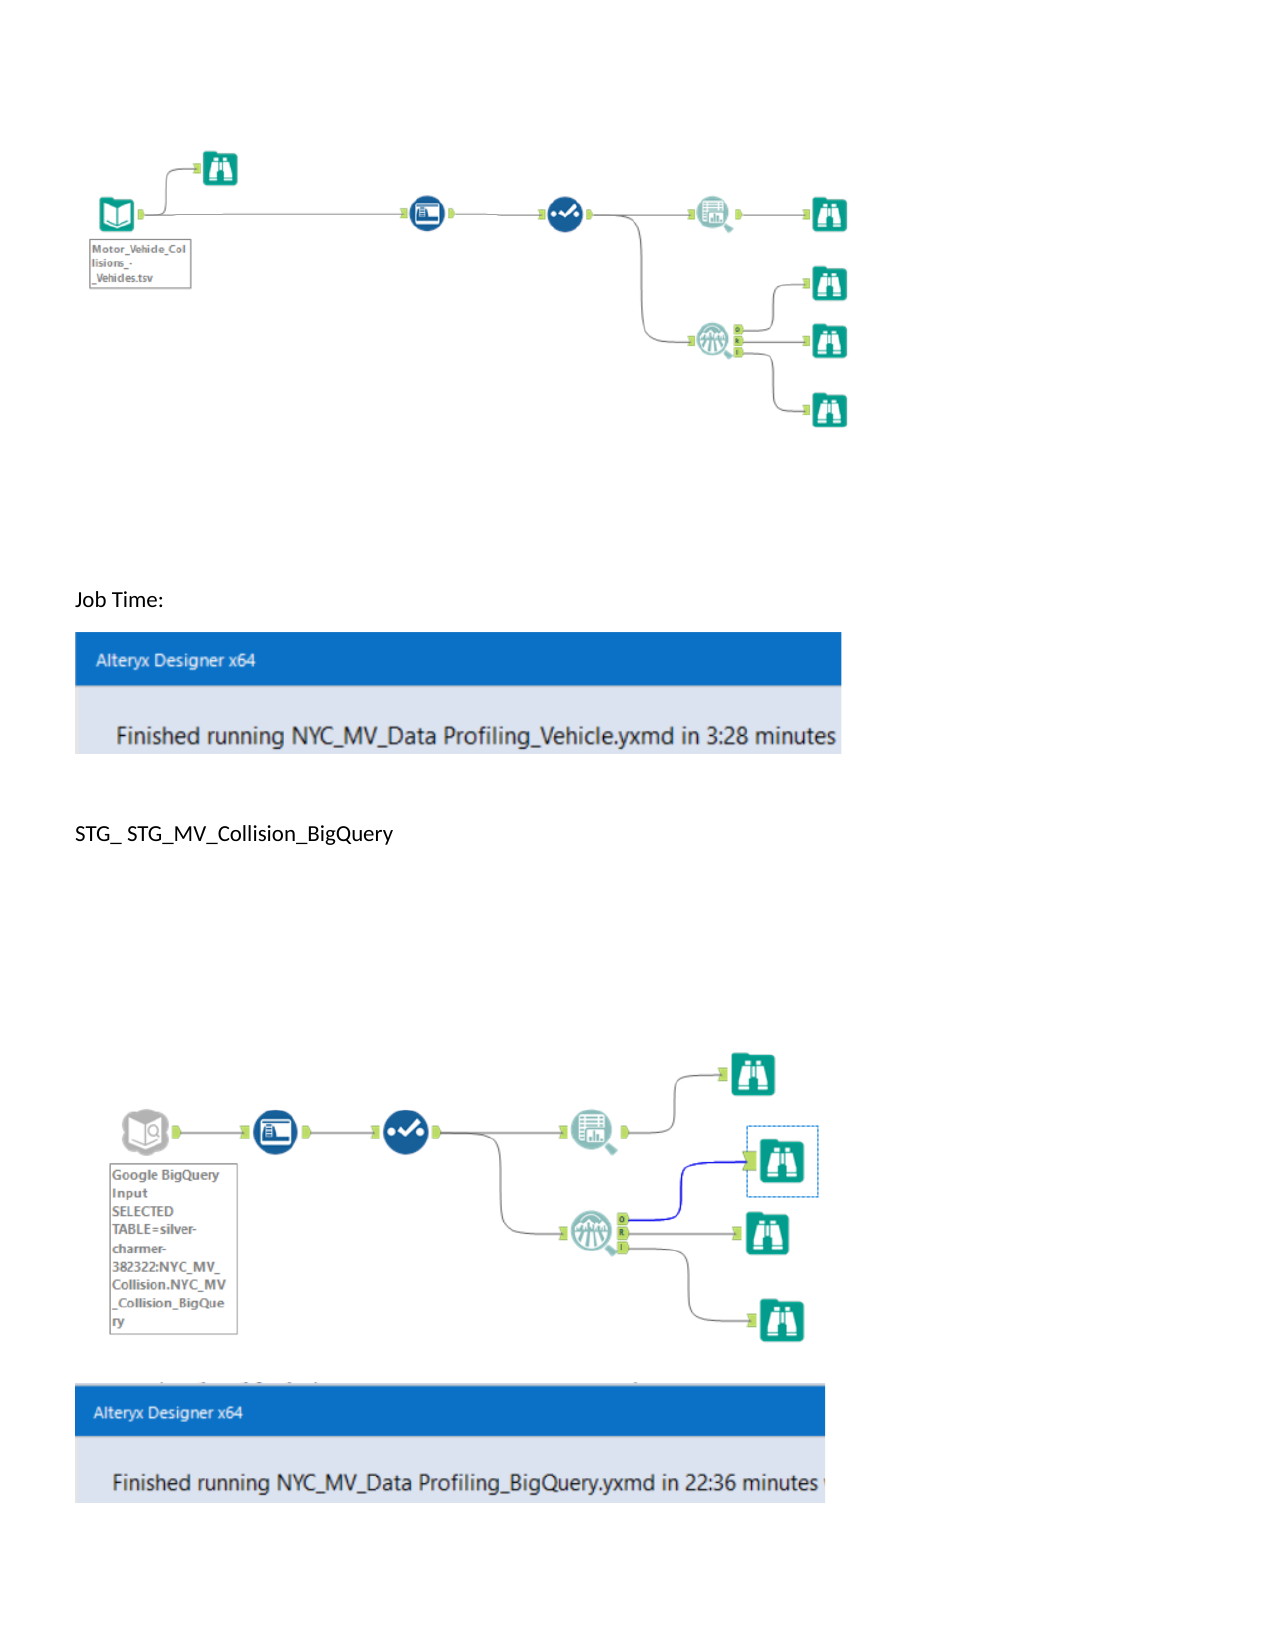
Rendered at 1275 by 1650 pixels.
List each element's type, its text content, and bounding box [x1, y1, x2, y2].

picture [75, 1382, 826, 1503]
text Job Time: [75, 585, 1200, 613]
picture [75, 121, 940, 473]
text STG_ STG_MV_Collision_BigQuery [75, 819, 1200, 847]
picture [73, 999, 893, 1361]
picture [75, 632, 842, 754]
